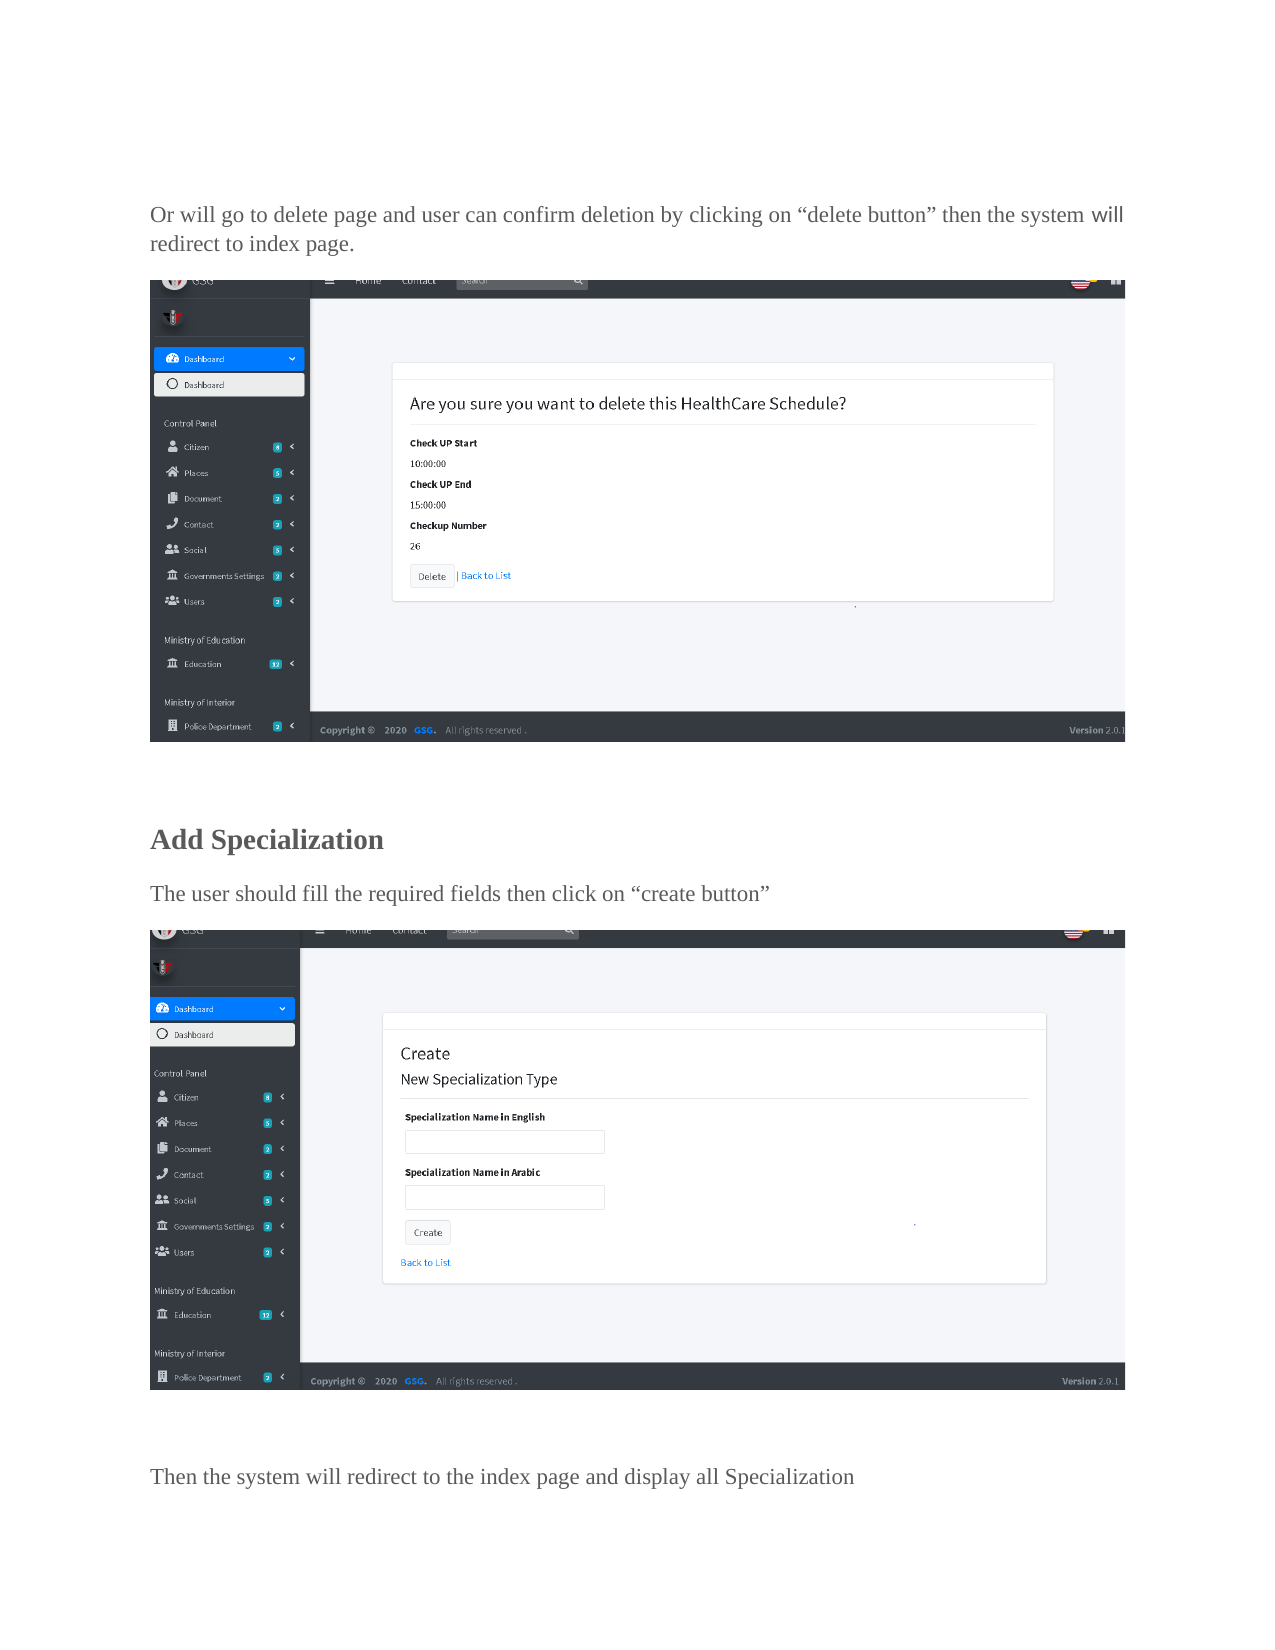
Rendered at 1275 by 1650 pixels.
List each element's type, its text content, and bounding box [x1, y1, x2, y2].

text Then the system will redirect to the index page and display all Specialization [150, 1463, 1125, 1489]
picture [150, 280, 1125, 742]
text Add Specialization [150, 822, 1125, 856]
picture [150, 930, 1125, 1390]
text The user should fill the required fields then click on “create button” [150, 880, 1125, 907]
text Or will go to delete page and user can confirm deletion by clicking on “delete button” then the system will redirect to index page. [150, 200, 1125, 257]
